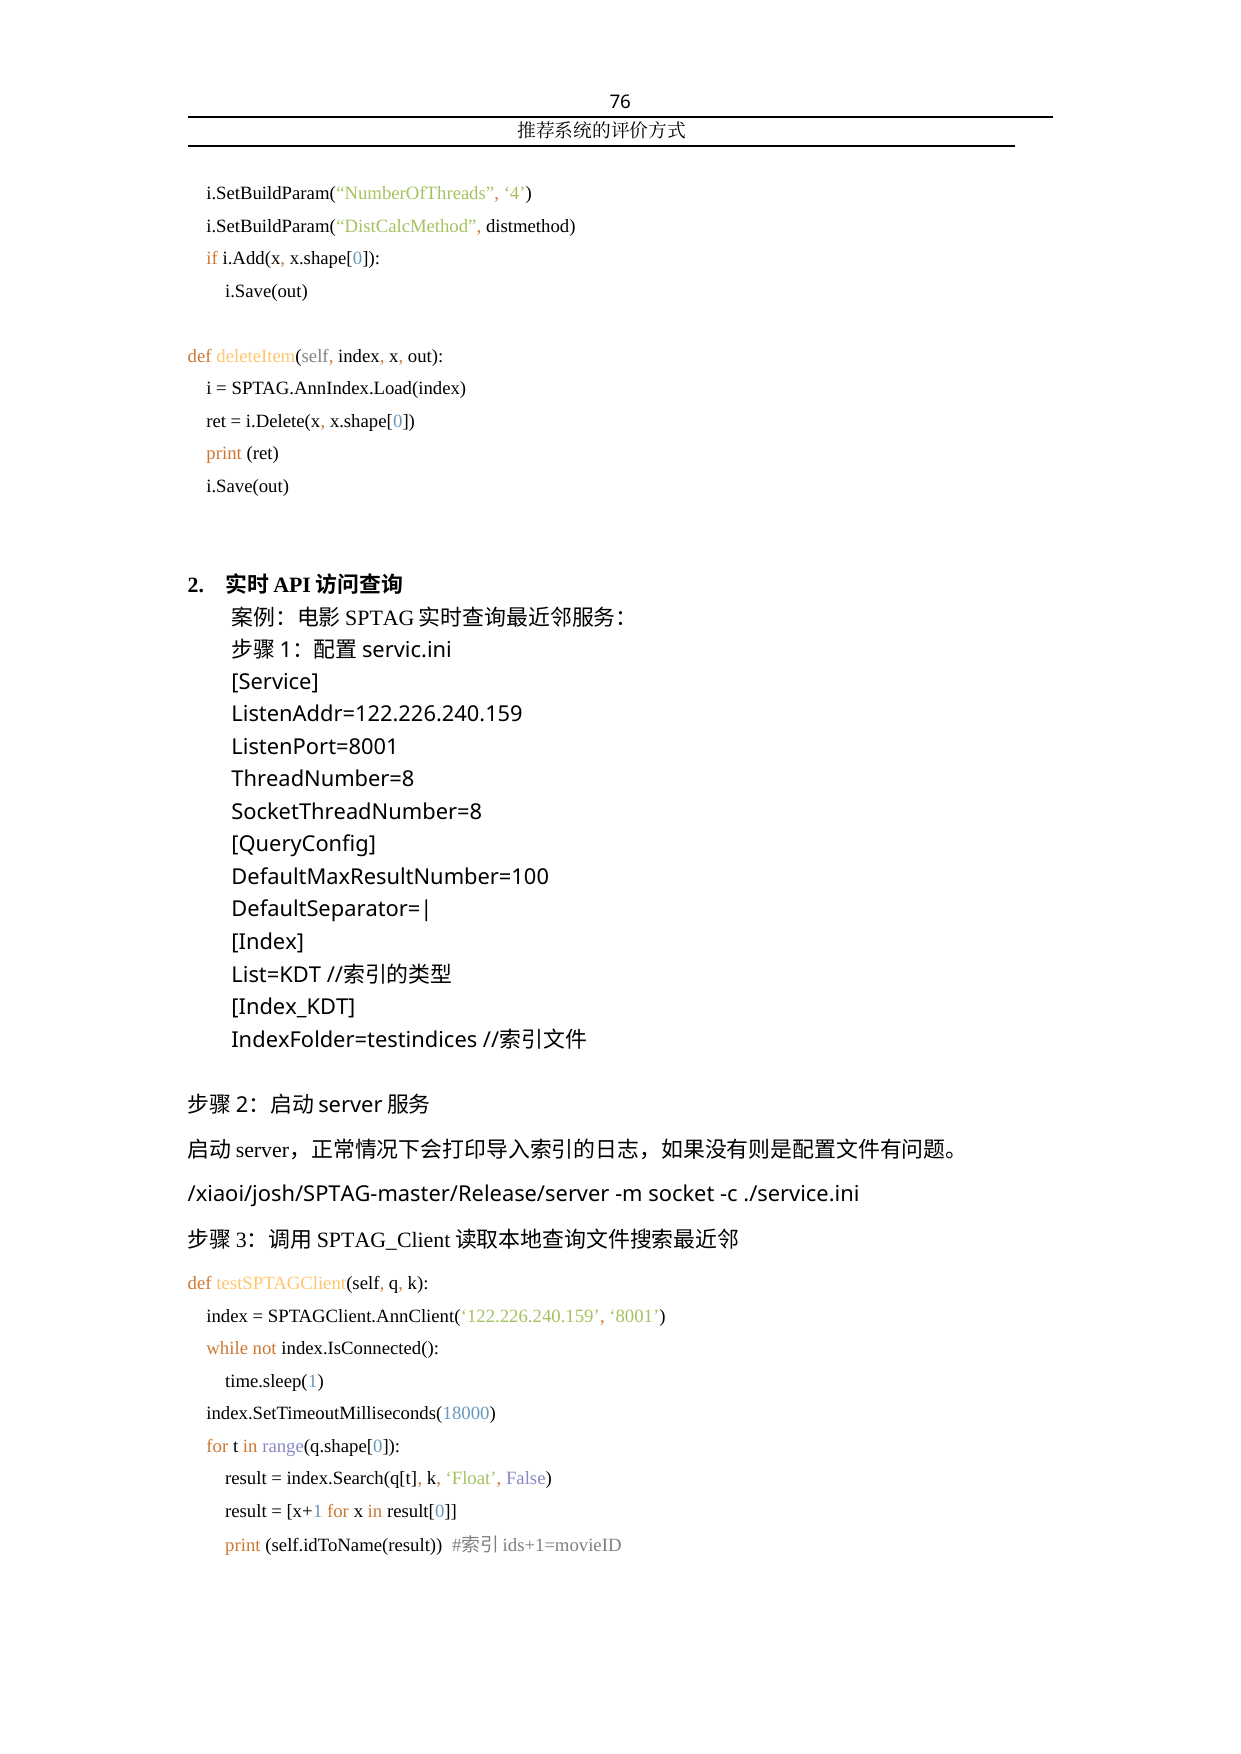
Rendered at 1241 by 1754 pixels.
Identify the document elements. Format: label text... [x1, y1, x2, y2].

list DefaultSeparator=| [231, 892, 1053, 924]
list [Index_KDT] [231, 989, 1053, 1022]
list 实时API访问查询 [187, 567, 1053, 599]
list ListenPort=8001 [231, 729, 1053, 762]
list DefaultMaxResultNumber=100 [231, 859, 1053, 892]
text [187, 177, 1053, 502]
list SocketThreadNumber=8 [231, 794, 1053, 827]
list List=KDT //索引的类型 [231, 957, 1053, 989]
list 案例：电影SPTAG实时查询最近邻服务： [231, 599, 1053, 632]
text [187, 1267, 1053, 1559]
list ListenAddr=122.226.240.159 [231, 697, 1053, 729]
text 步骤3：调用SPTAG_Client读取本地查询文件搜索最近邻 [187, 1222, 1053, 1254]
list 步骤1：配置servic.ini [231, 632, 1053, 664]
list IndexFolder=testindices //索引文件 [231, 1022, 1053, 1054]
text 步骤2：启动server服务 [187, 1087, 1053, 1119]
list [Index] [231, 924, 1053, 957]
list [QueryConfig] [231, 827, 1053, 859]
text 启动server，正常情况下会打印导入索引的日志，如果没有则是配置文件有问题。 [187, 1132, 1053, 1164]
text /xiaoi/josh/SPTAG-master/Release/server -m socket -c ./service.ini [187, 1177, 1053, 1209]
list ThreadNumber=8 [231, 762, 1053, 794]
list [Service] [231, 664, 1053, 697]
